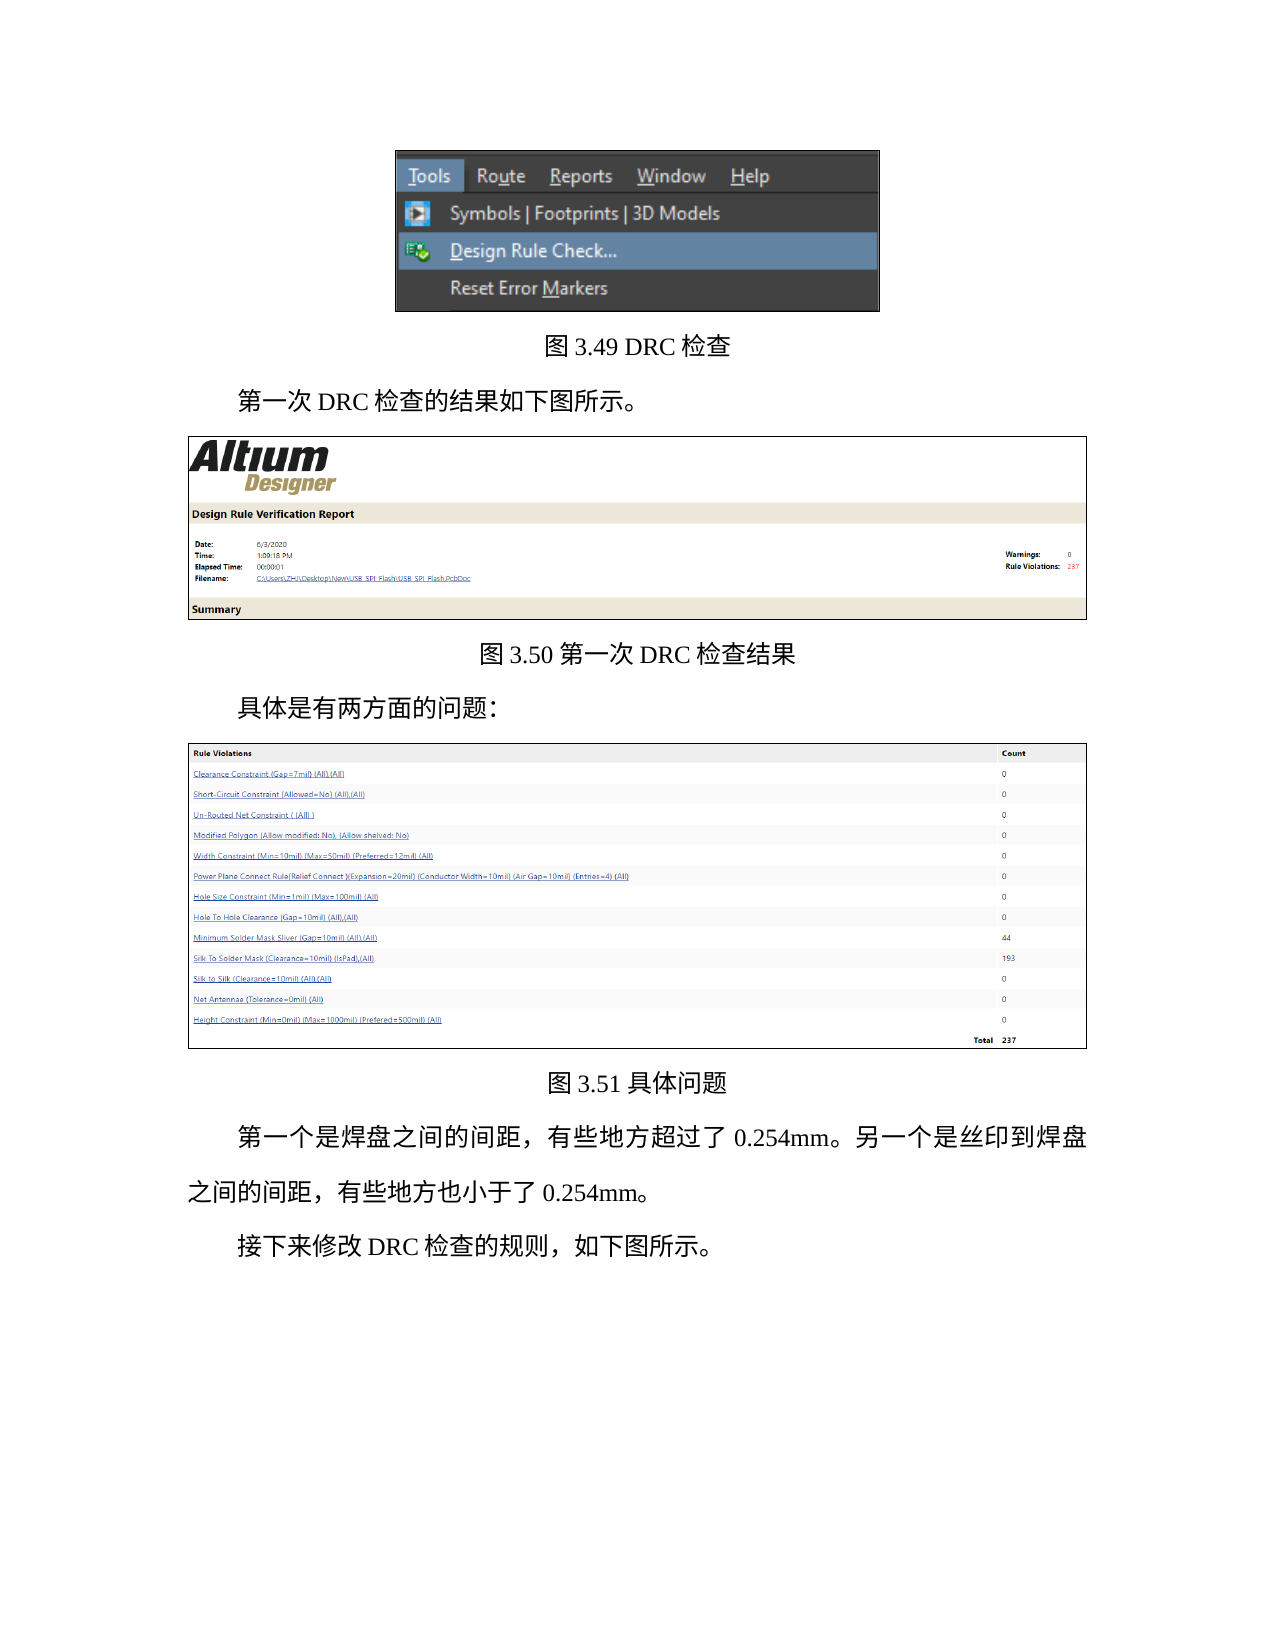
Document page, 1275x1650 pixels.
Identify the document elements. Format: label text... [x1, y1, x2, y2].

picture [396, 151, 879, 311]
text 第一个是焊盘之间的间距，有些地方超过了0.254mm。另一个是丝印到焊盘之间的间距，有些地方也小于了0.254mm。 [187, 1118, 1087, 1208]
text 具体是有两方面的问题： [187, 689, 1087, 725]
text 图3.50 第一次DRC检查结果 [187, 634, 1087, 671]
text 接下来修改DRC检查的规则，如下图所示。 [187, 1226, 1087, 1263]
text 第一次DRC检查的结果如下图所示。 [187, 381, 1087, 417]
text 图3.51 具体问题 [187, 1063, 1087, 1099]
picture [189, 437, 1086, 619]
text 图3.49 DRC检查 [187, 327, 1087, 363]
picture [189, 744, 1086, 1048]
